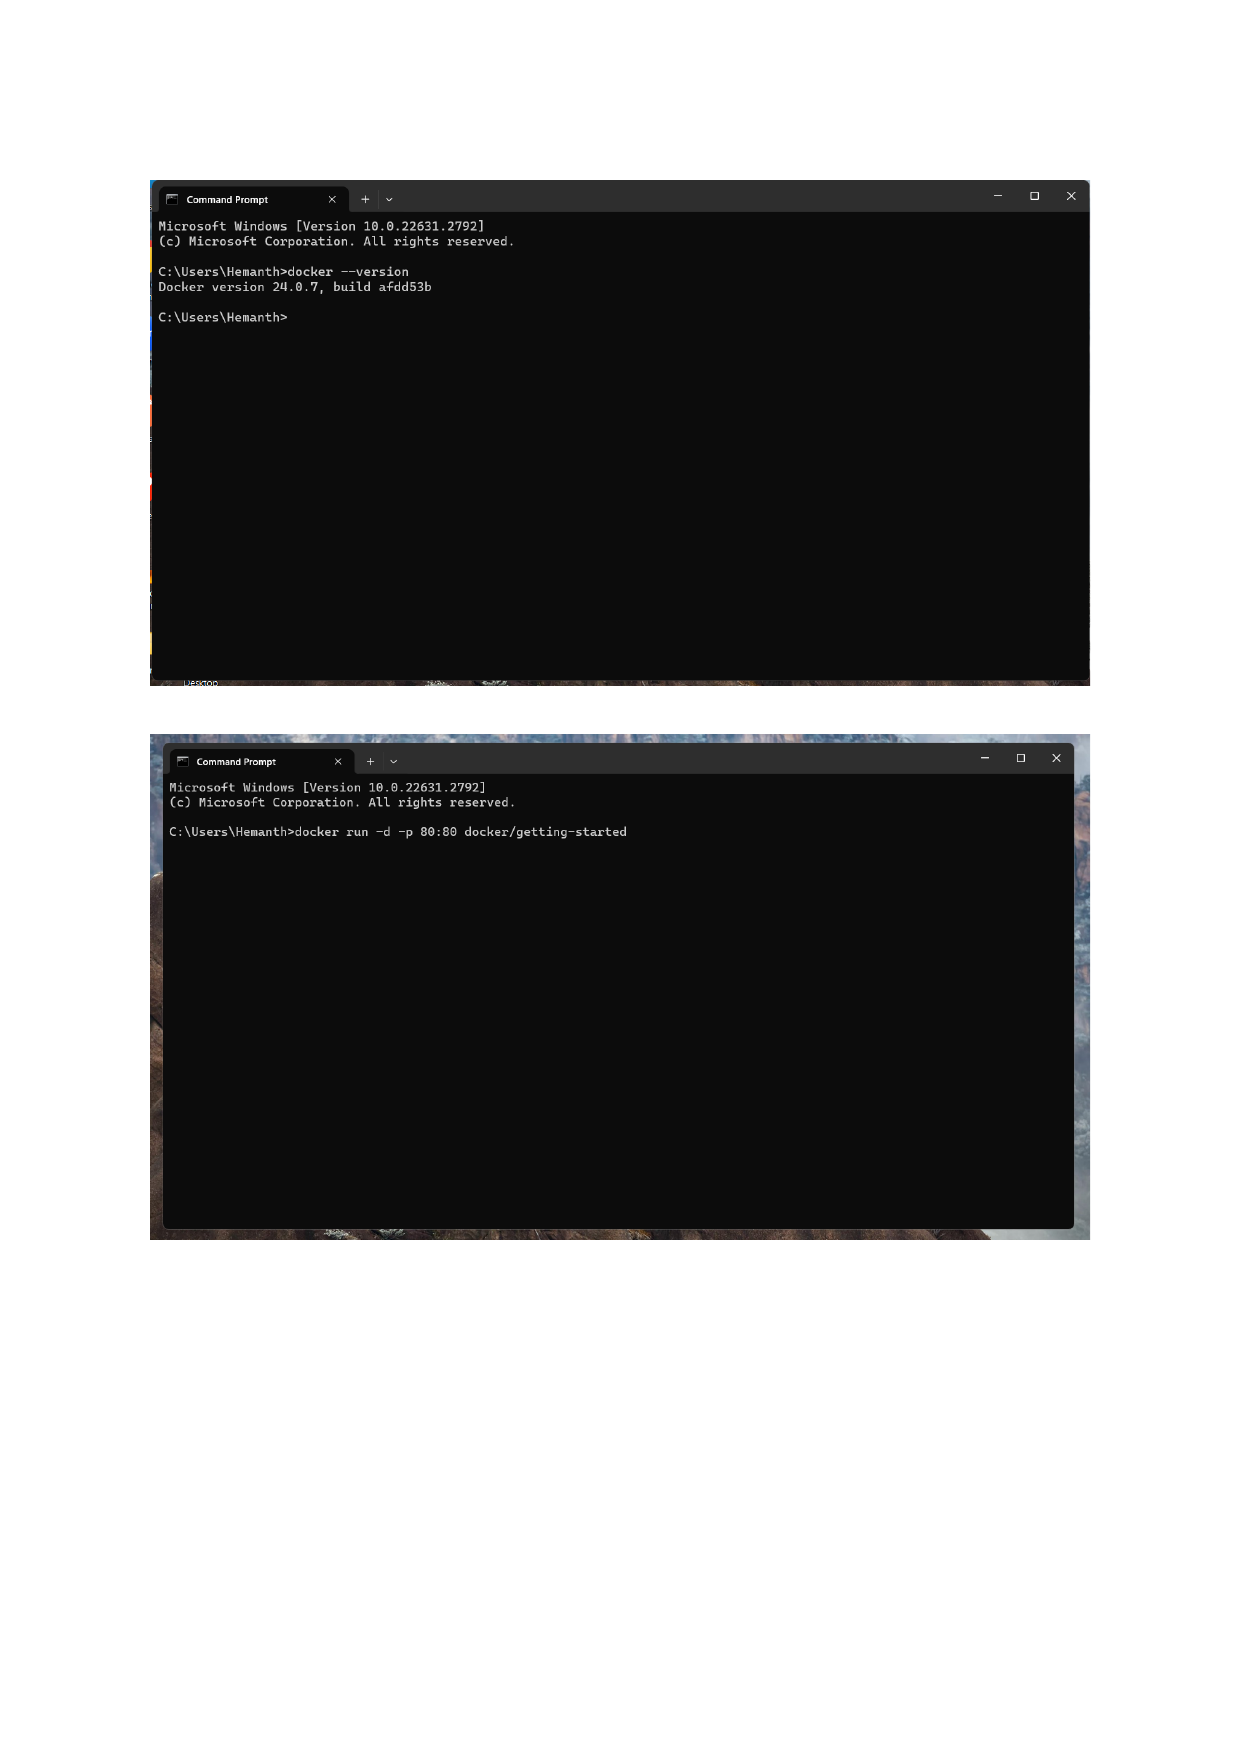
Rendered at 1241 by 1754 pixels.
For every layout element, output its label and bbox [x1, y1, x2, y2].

picture [150, 734, 1091, 1240]
picture [150, 180, 1091, 686]
